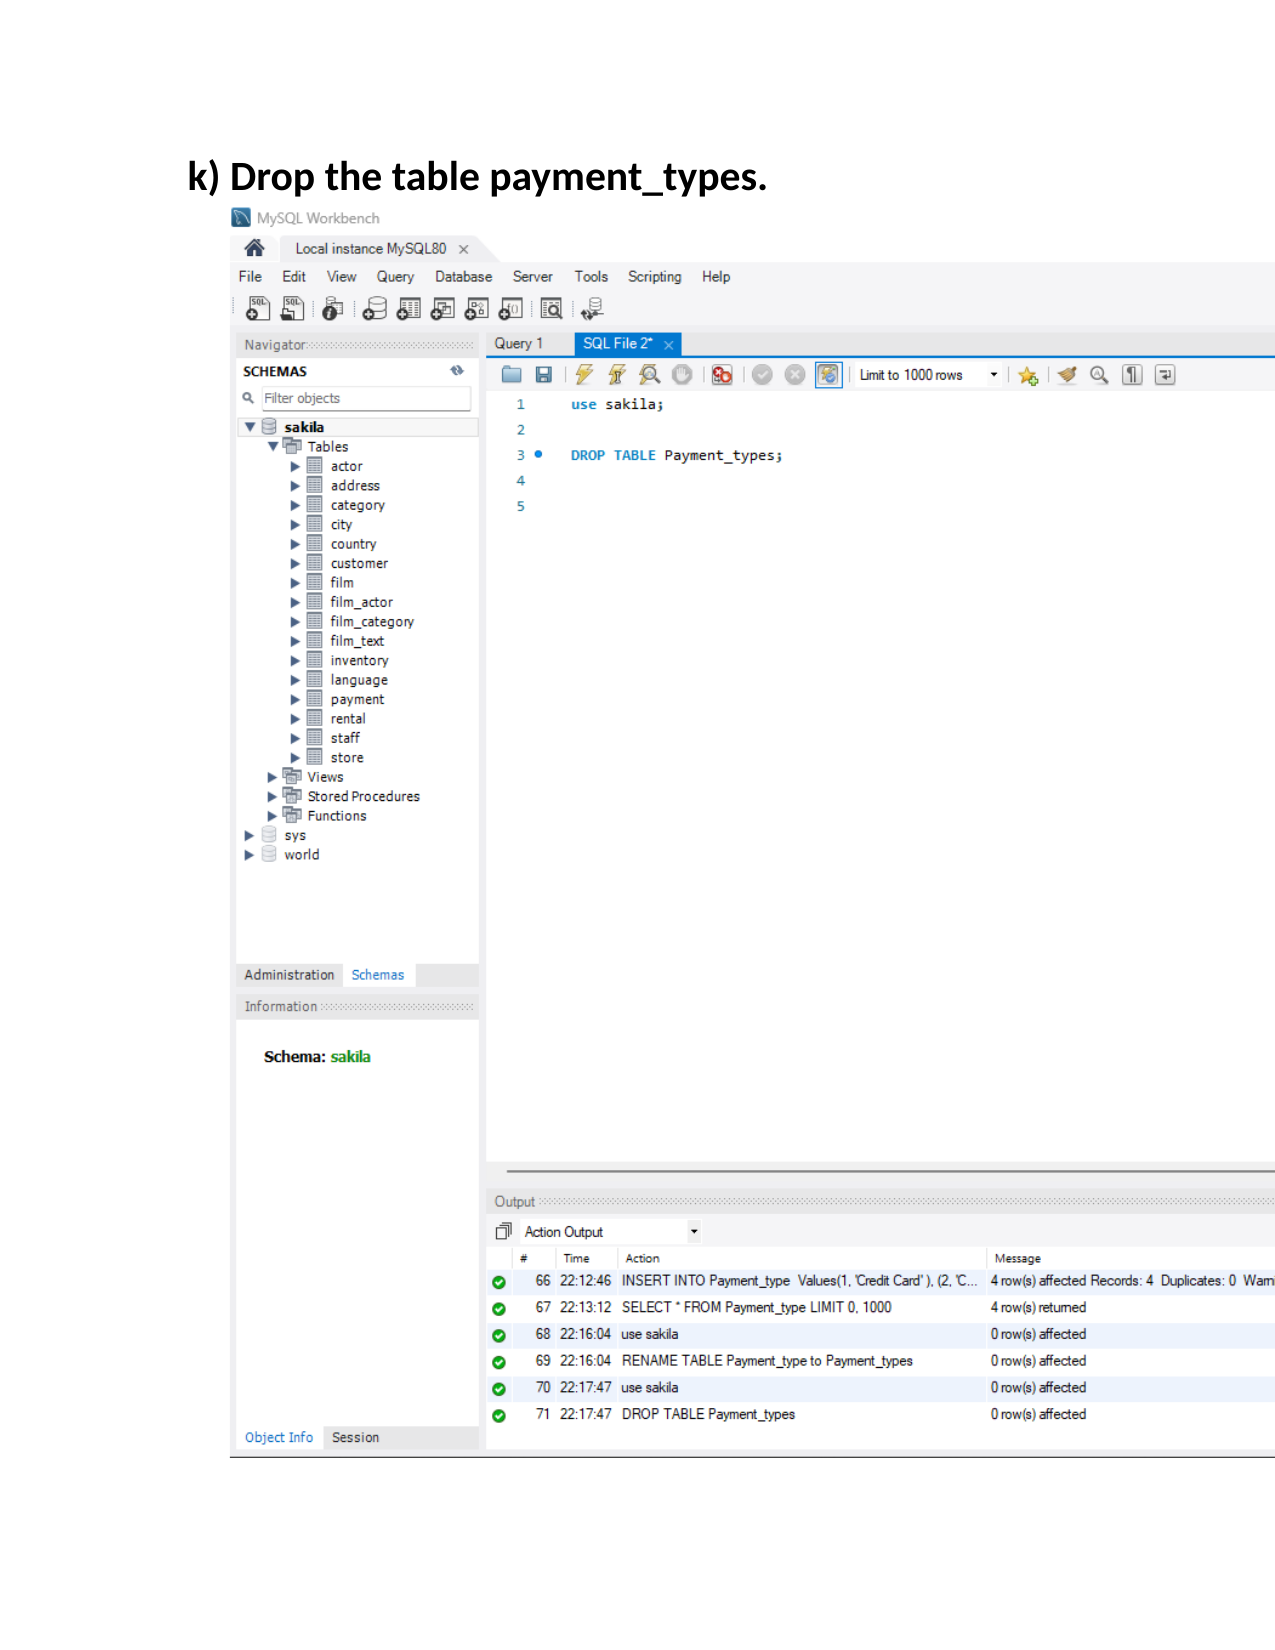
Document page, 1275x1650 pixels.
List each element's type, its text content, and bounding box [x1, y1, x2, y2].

list Drop the table payment_types. [187, 150, 1125, 201]
picture [229, 205, 1275, 1458]
